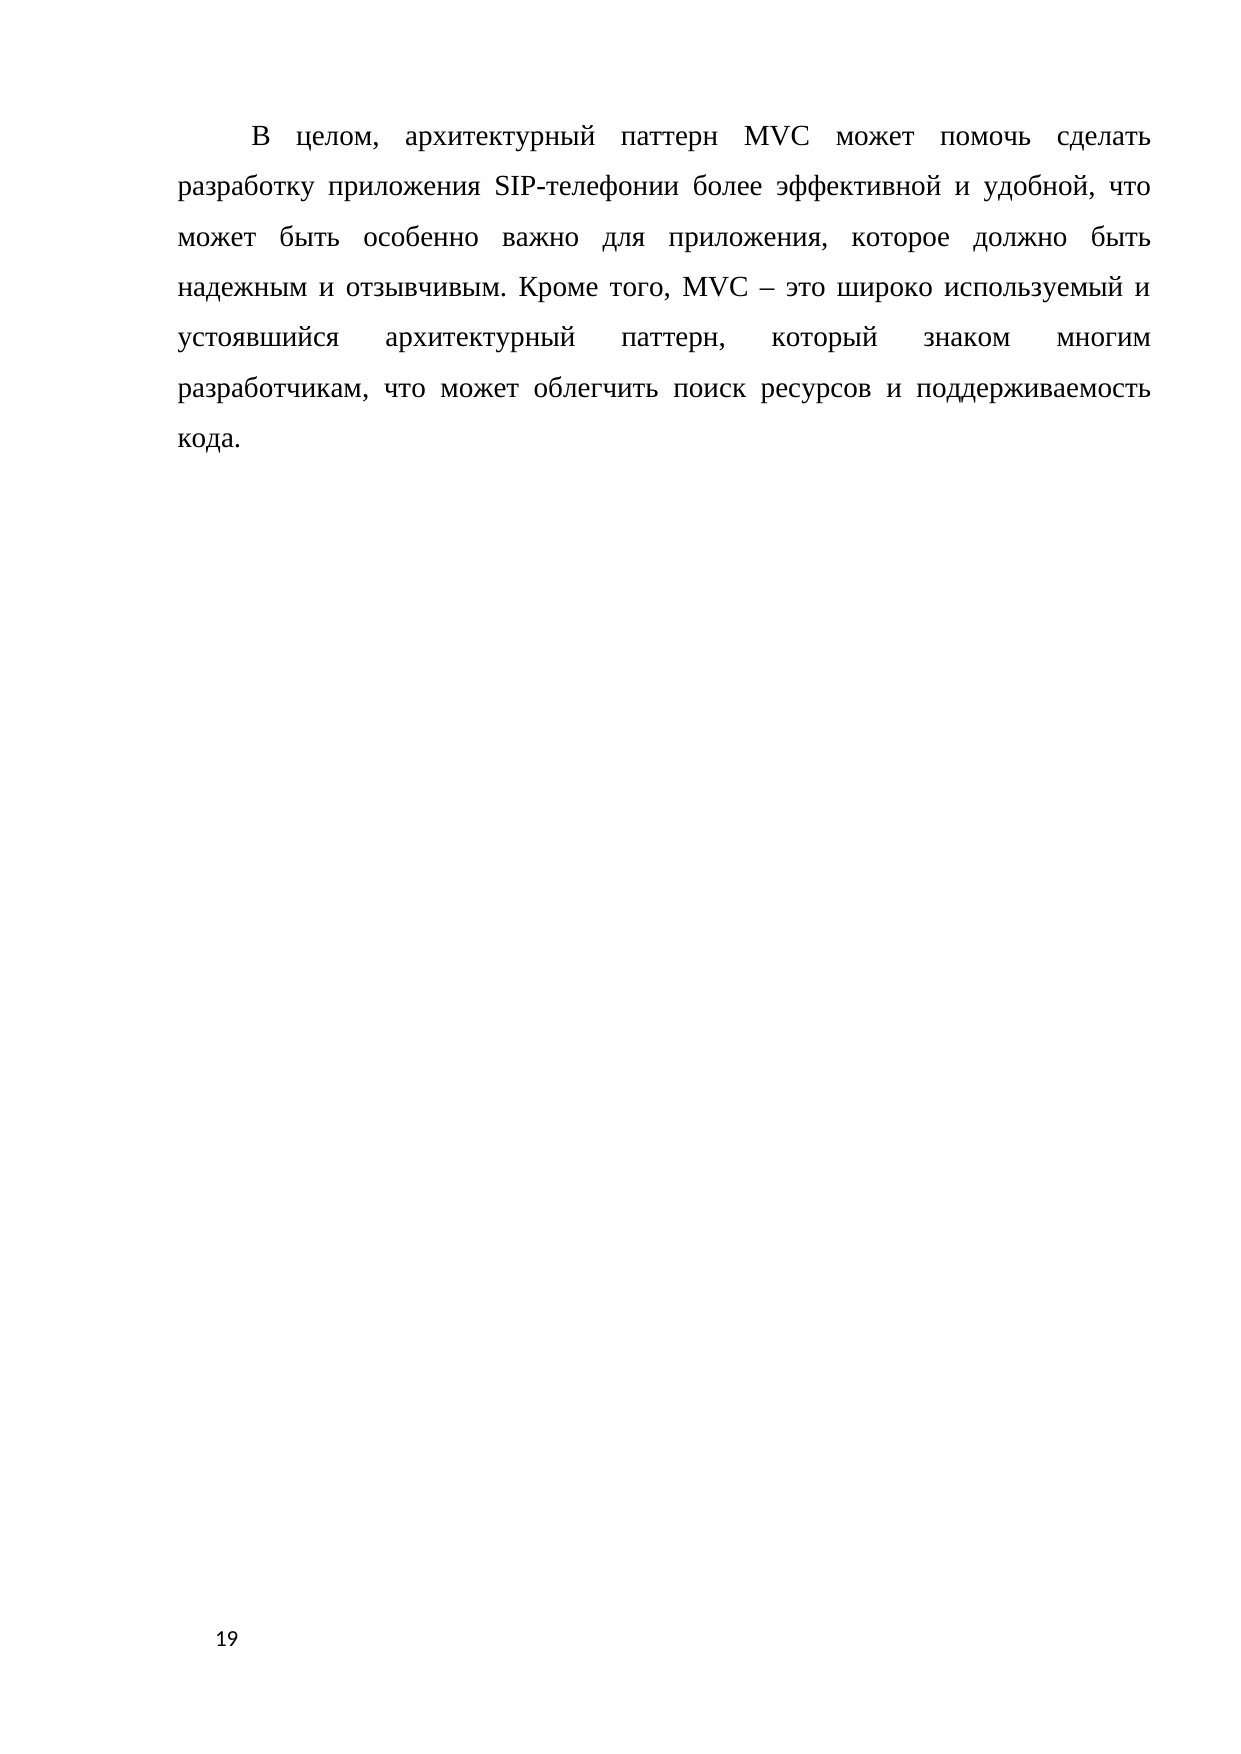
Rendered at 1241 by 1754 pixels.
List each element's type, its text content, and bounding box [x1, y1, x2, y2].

text В целом, архитектурный паттерн MVC может помочь сделать разработку приложения SIP-телефонии более эффективной и удобной, что может быть особенно важно для приложения, которое должно быть надежным и отзывчивым. Кроме того, MVC – это широко используемый и устоявшийся архитектурный паттерн, который знаком многим разработчикам, что может облегчить поиск ресурсов и поддерживаемость кода. [177, 118, 1152, 453]
